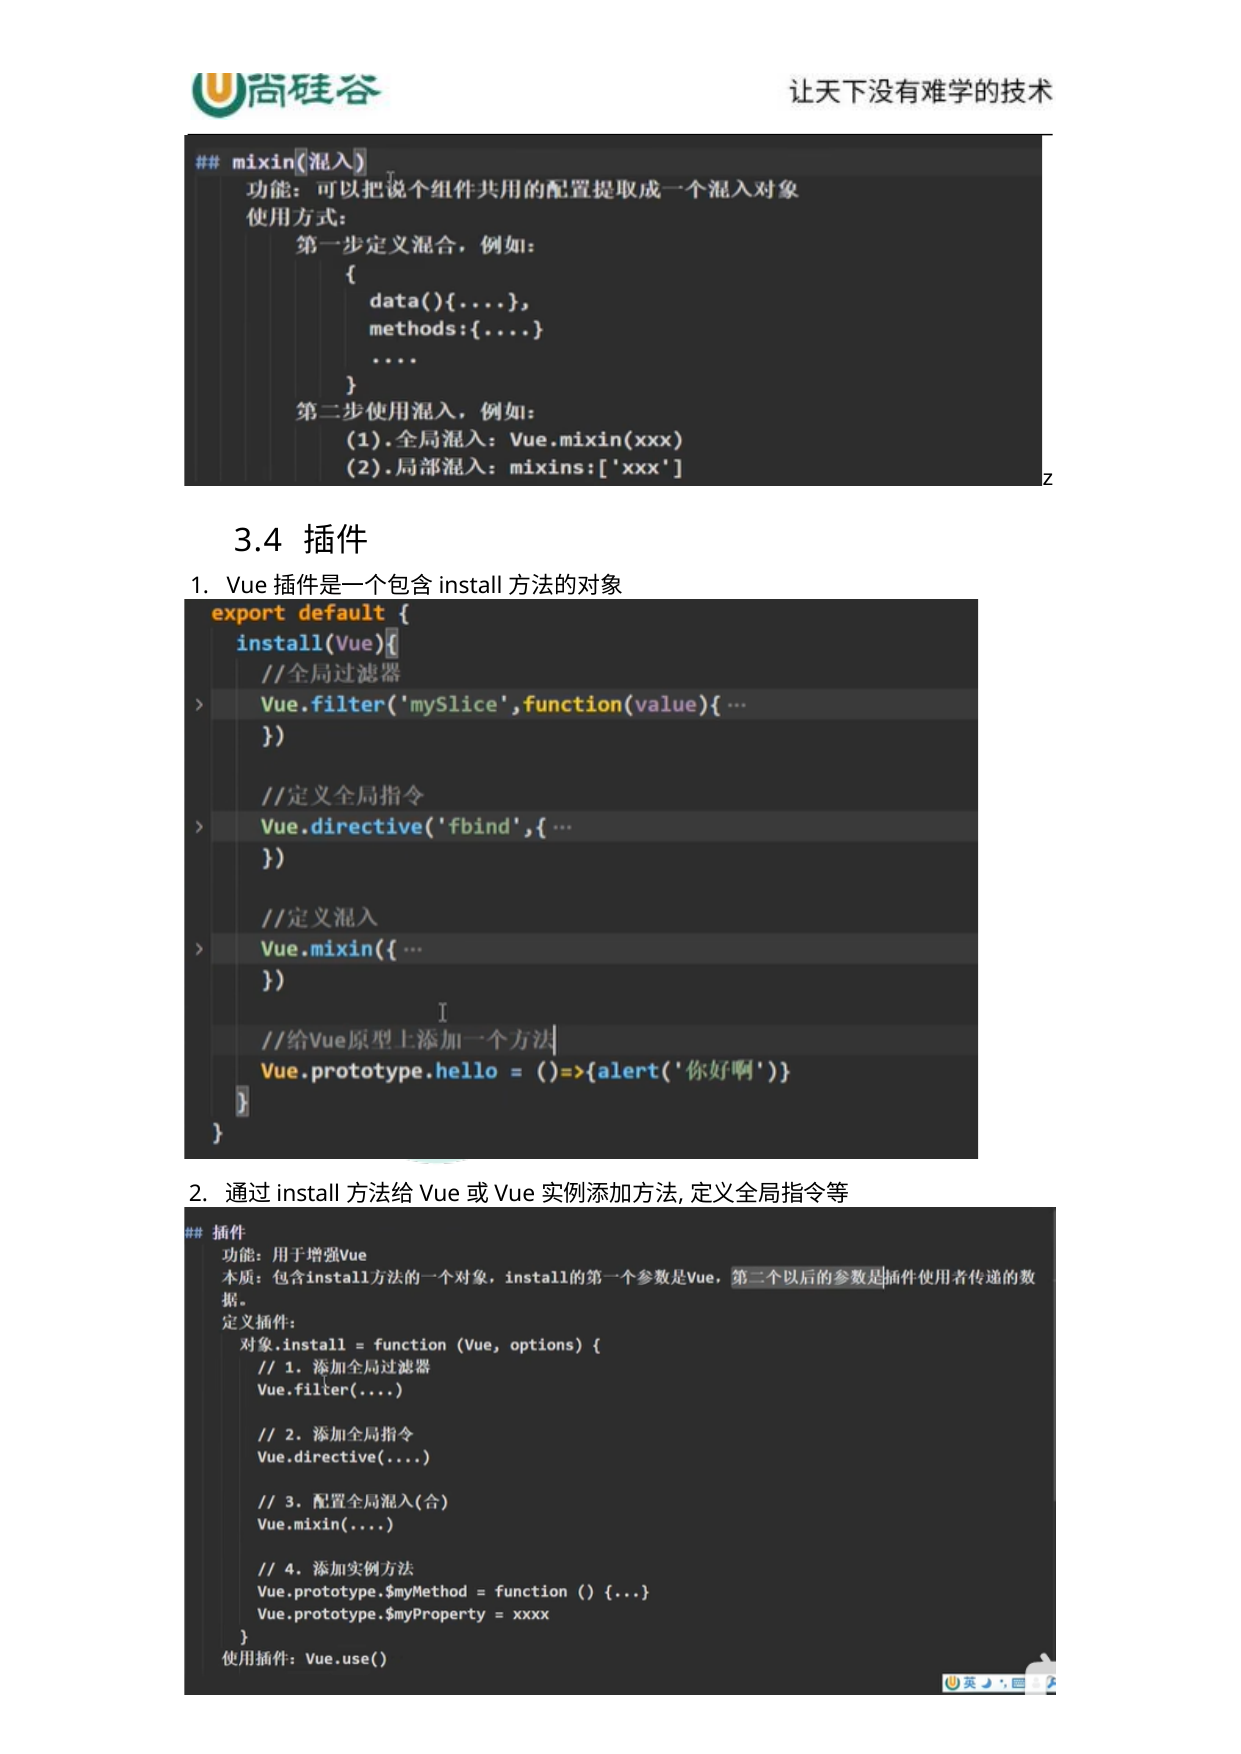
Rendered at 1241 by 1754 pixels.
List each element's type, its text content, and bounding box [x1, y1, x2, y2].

text 3.4 插件 [234, 522, 1056, 558]
picture [190, 73, 1056, 120]
picture [184, 490, 1056, 1695]
picture [184, 135, 1043, 486]
text 2. 通过 install 方法给 Vue 或 Vue 实例添加方法, 定义全局指令等 [189, 1176, 1056, 1207]
text 1. Vue 插件是一个包含 install 方法的对象 [190, 568, 1056, 600]
